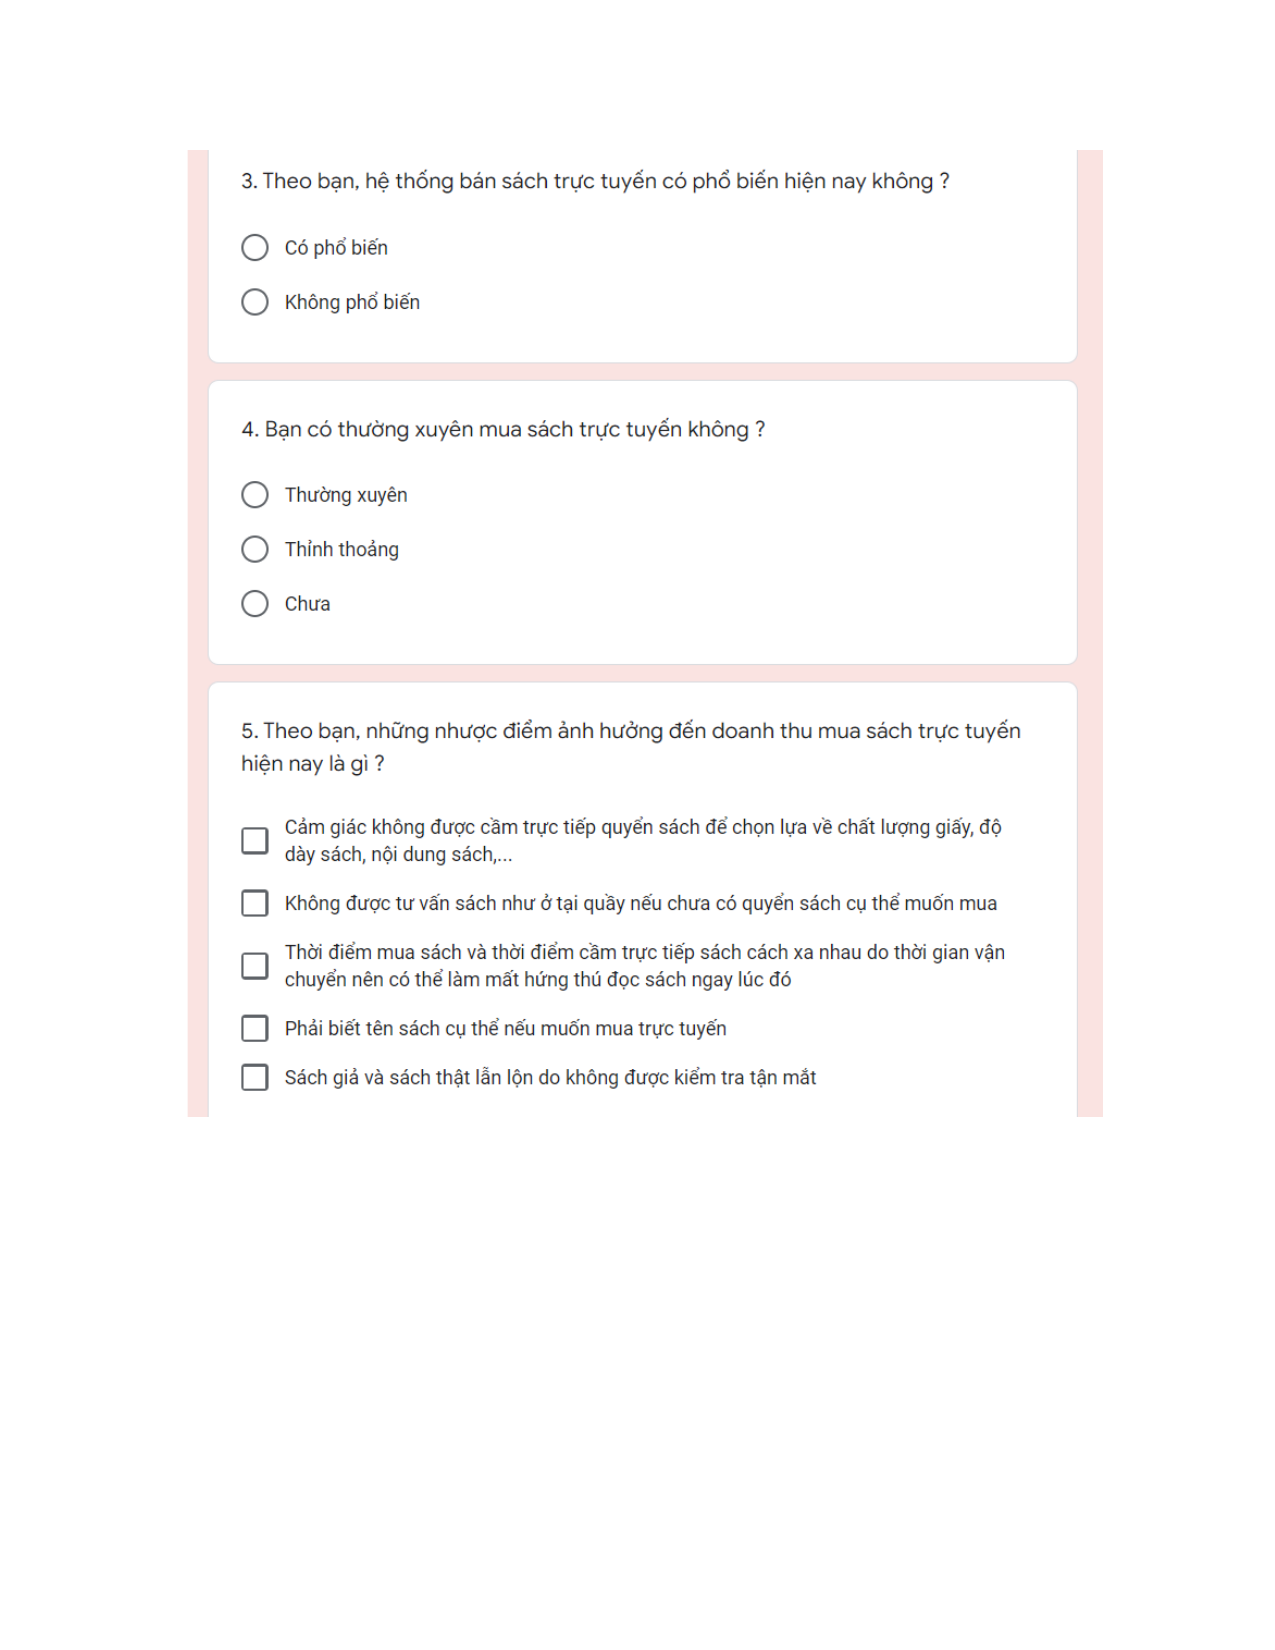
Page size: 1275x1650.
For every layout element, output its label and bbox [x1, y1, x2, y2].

picture [187, 150, 1103, 1117]
